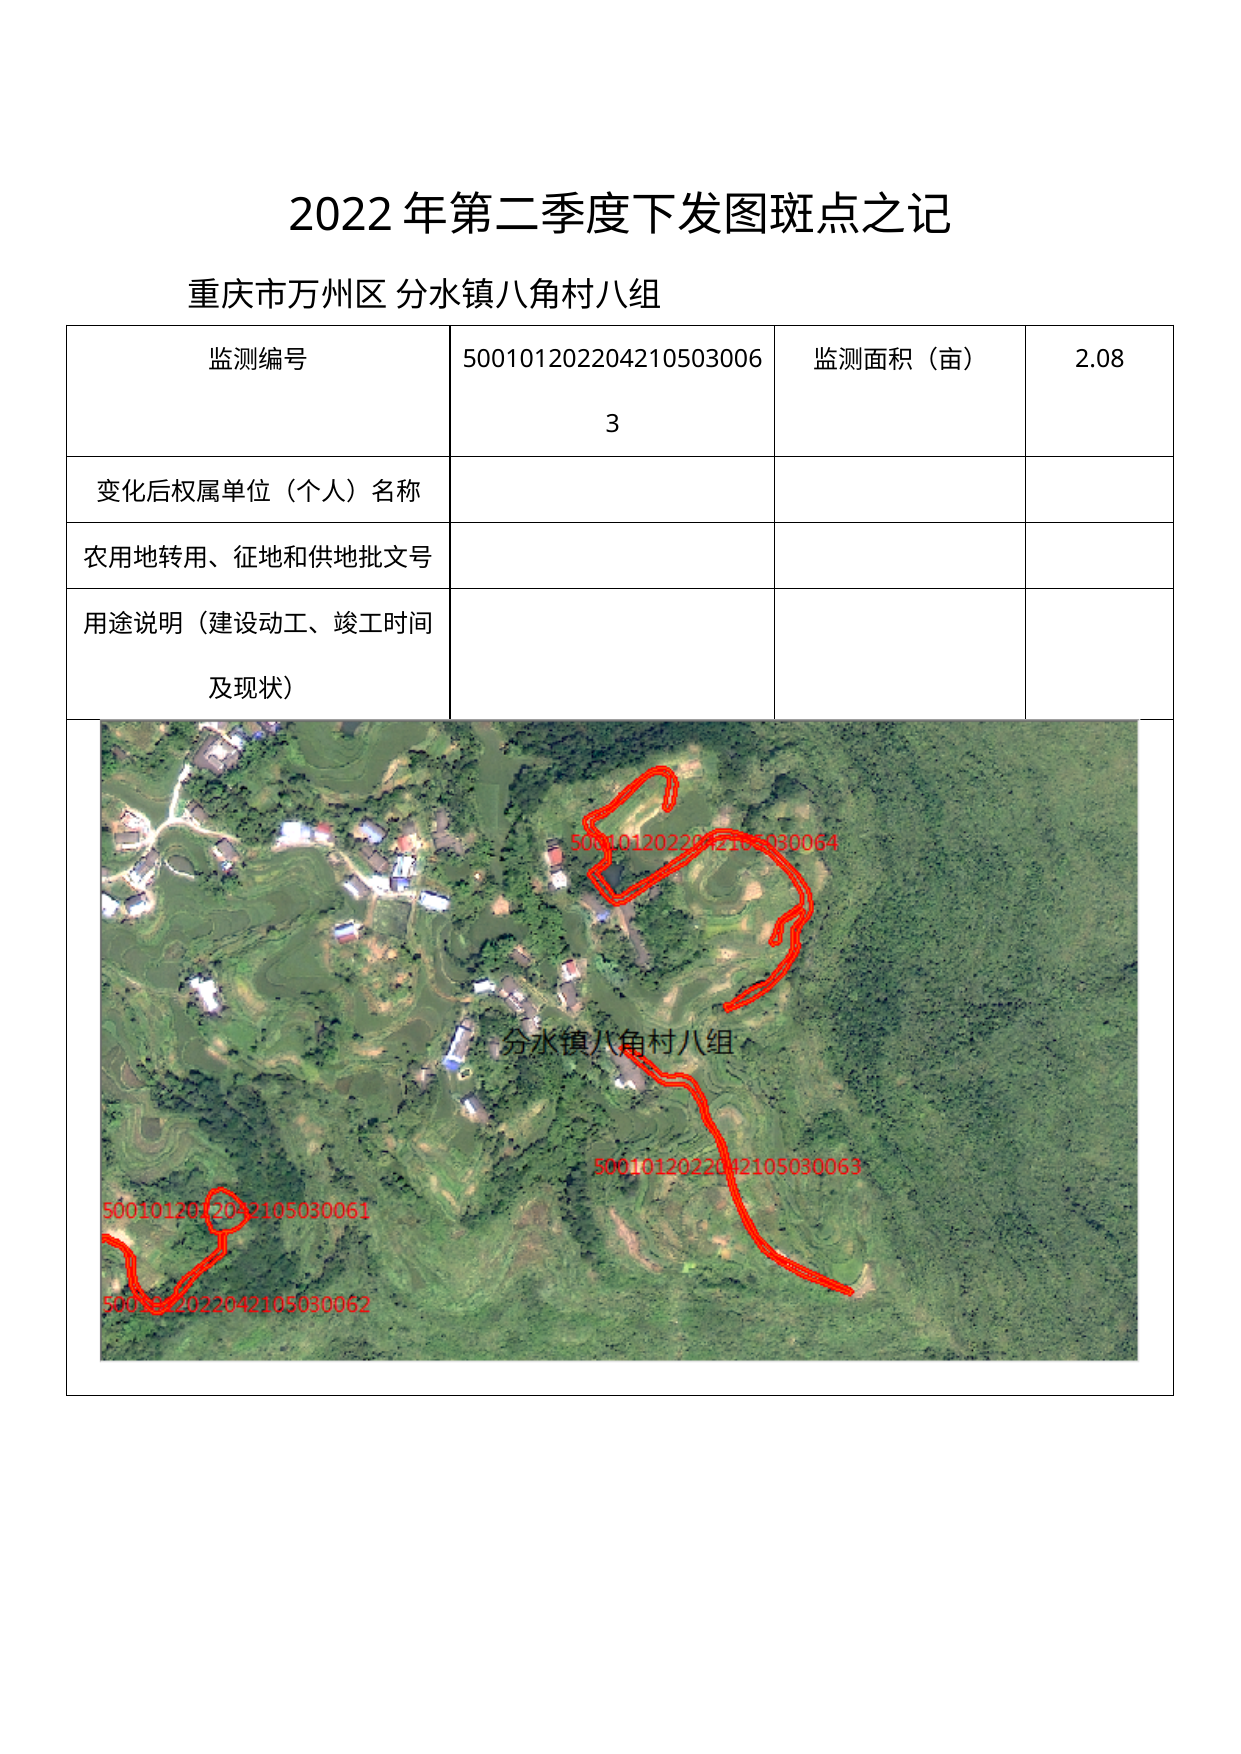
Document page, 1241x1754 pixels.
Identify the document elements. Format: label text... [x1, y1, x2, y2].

table_cell [1026, 589, 1173, 719]
table_header 2.08 [1026, 326, 1173, 456]
table_cell [1026, 457, 1173, 522]
text 2022年第二季度下发图斑点之记 [187, 162, 1053, 259]
table_cell 农用地转用、征地和供地批文号 [67, 523, 449, 588]
table_cell [67, 720, 1173, 1394]
table_cell [775, 589, 1025, 719]
table_cell [451, 457, 774, 522]
table_cell 变化后权属单位（个人）名称 [67, 457, 449, 522]
text 重庆市万州区 分水镇八角村八组 [187, 259, 1053, 324]
table_header 监测编号 [67, 326, 449, 456]
table_cell [1026, 523, 1173, 588]
table_header 监测面积（亩） [775, 326, 1025, 456]
table_header 5001012022042105030063 [451, 326, 774, 456]
table_cell [451, 589, 774, 719]
table_cell [775, 457, 1025, 522]
picture [99, 719, 1141, 1364]
table_cell 用途说明（建设动工、竣工时间及现状） [67, 589, 449, 719]
table_cell [451, 523, 774, 588]
table_cell [775, 523, 1025, 588]
